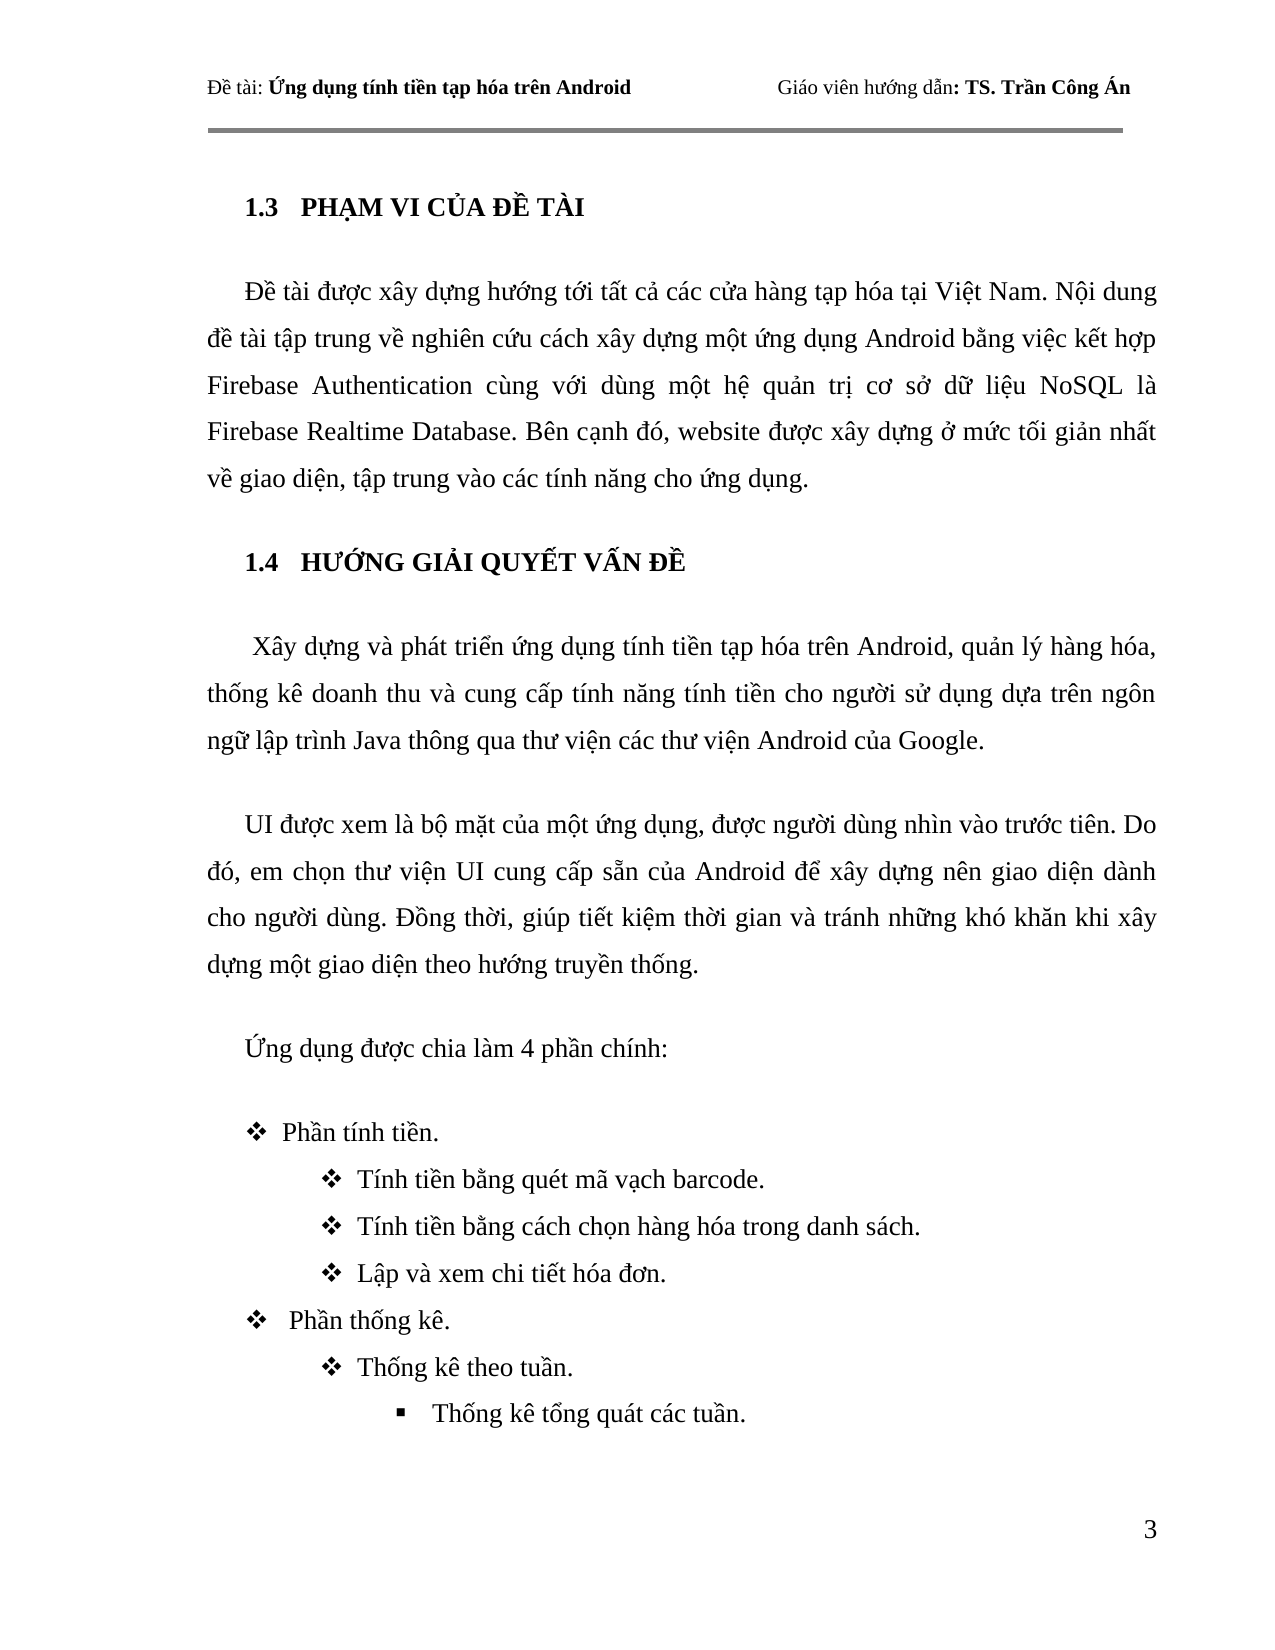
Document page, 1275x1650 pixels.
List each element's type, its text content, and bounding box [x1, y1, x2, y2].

list Tính tiền bằng quét mã vạch barcode. [319, 1163, 1157, 1194]
subtitle hướng giải quyết vấn đề [244, 546, 1157, 577]
list Thống kê tổng quát các tuần. [394, 1398, 1157, 1429]
text Xây dựng và phát triển ứng dụng tính tiền tạp hóa trên Android, quản lý hàng hóa, thống kê doanh thu và cung cấp tính năng tính tiền cho người sử dụng dựa trên ngôn ngữ lập trình Java thông qua thư viện các thư viện Android của Google. [207, 631, 1157, 755]
text Đề tài được xây dựng hướng tới tất cả các cửa hàng tạp hóa tại Việt Nam. Nội dung đề tài tập trung về nghiên cứu cách xây dựng một ứng dụng Android bằng việc kết hợp Firebase Authentication cùng với dùng một hệ quản trị cơ sở dữ liệu NoSQL là Firebase Realtime Database. Bên cạnh đó, website được xây dựng ở mức tối giản nhất về giao diện, tập trung vào các tính năng cho ứng dụng. [207, 276, 1157, 493]
list Thống kê theo tuần. [319, 1351, 1157, 1382]
list Tính tiền bằng cách chọn hàng hóa trong danh sách. [319, 1210, 1157, 1241]
text Ứng dụng được chia làm 4 phần chính: [207, 1032, 1157, 1063]
list Phần tính tiền. [244, 1116, 1157, 1148]
subtitle Phạm vi của đề tài [244, 191, 1157, 222]
list Phần thống kê. [244, 1304, 1157, 1335]
list Lập và xem chi tiết hóa đơn. [319, 1257, 1157, 1288]
text UI được xem là bộ mặt của một ứng dụng, được người dùng nhìn vào trước tiên. Do đó, em chọn thư viện UI cung cấp sẵn của Android để xây dựng nên giao diện dành cho người dùng. Đồng thời, giúp tiết kiệm thời gian và tránh những khó khăn khi xây dựng một giao diện theo hướng truyền thống. [207, 808, 1157, 979]
